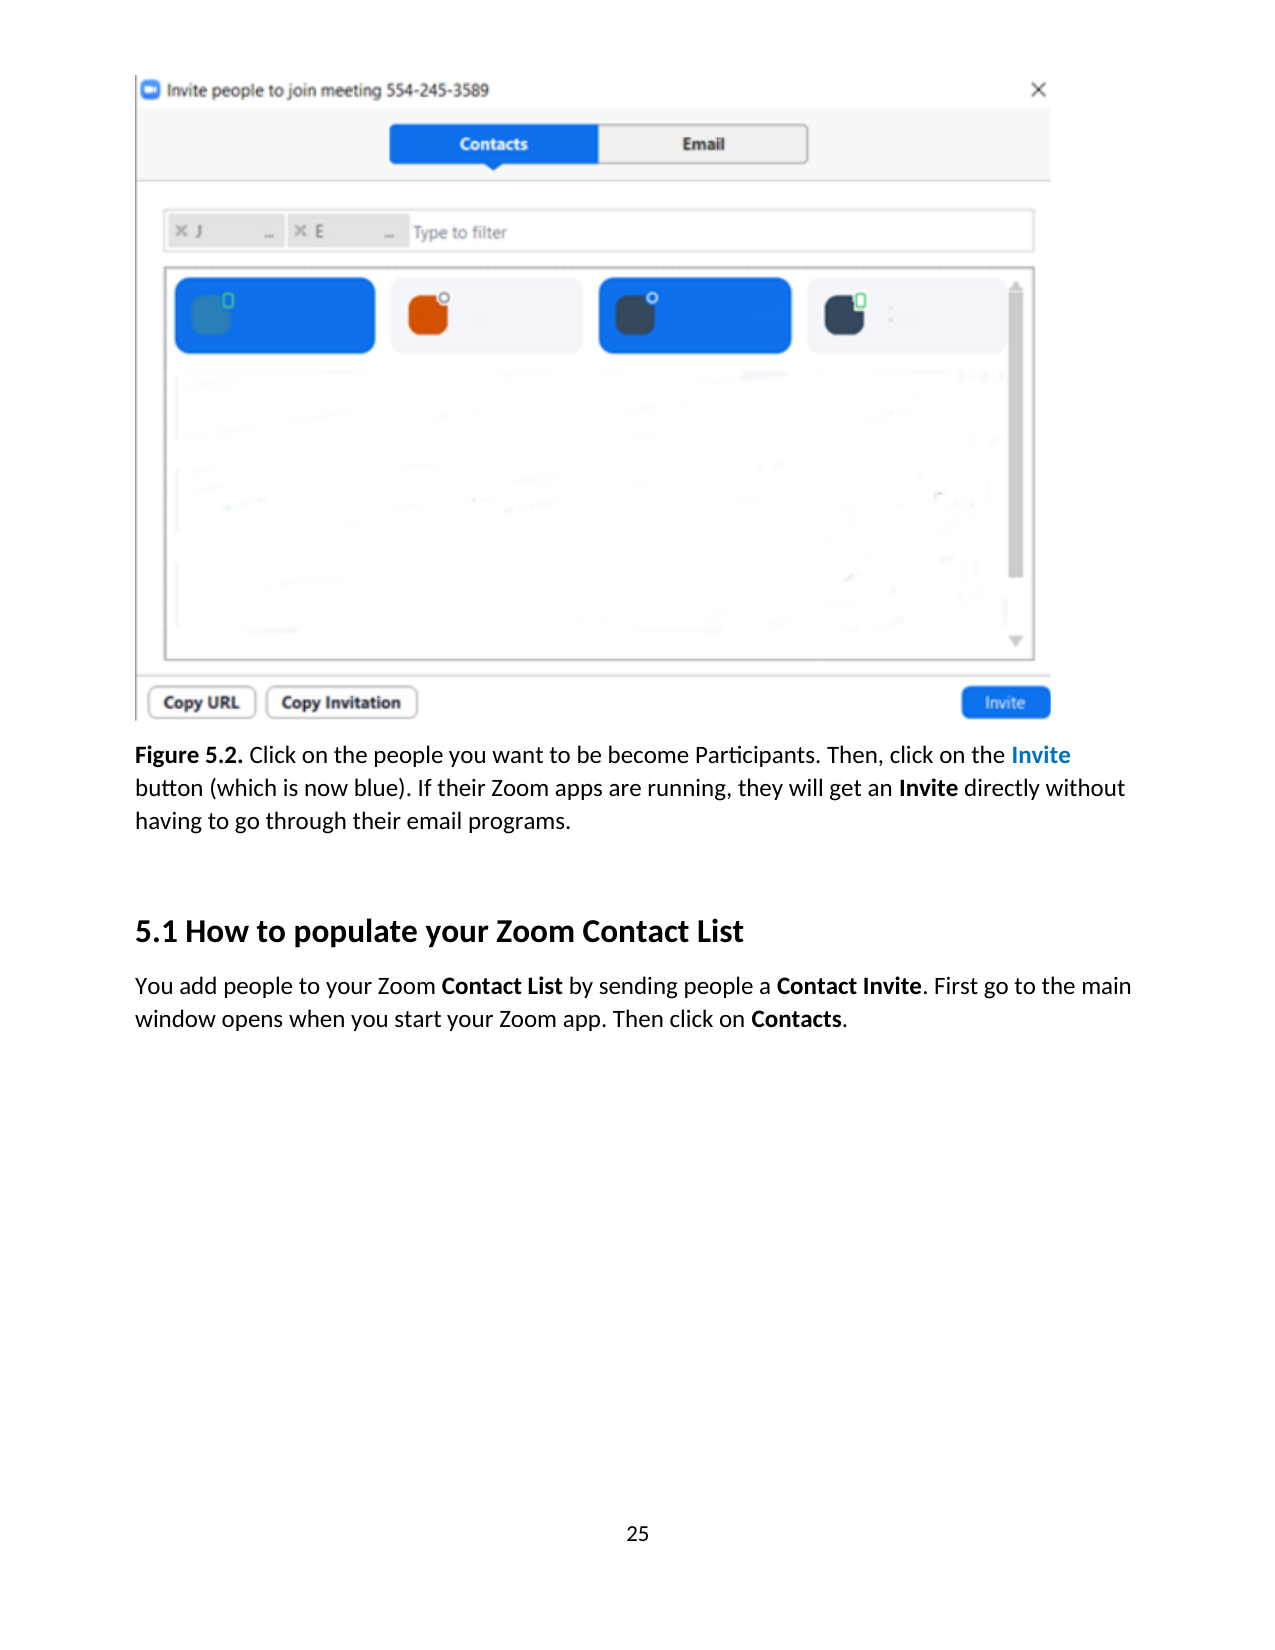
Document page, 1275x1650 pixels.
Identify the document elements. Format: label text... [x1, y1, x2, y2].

text You add people to your Zoom Contact List by sending people a Contact Invite. First go to the main window opens when you start your Zoom app. Then click on Contacts. [135, 970, 1140, 1034]
text Figure 5.2. Click on the people you want to be become Participants. Then, click on the Invite button (which is now blue). If their Zoom apps are running, they will get an Invite directly without having to go through their email programs. [135, 739, 1140, 836]
text 5.1 How to populate your Zoom Contact List [135, 910, 1140, 950]
